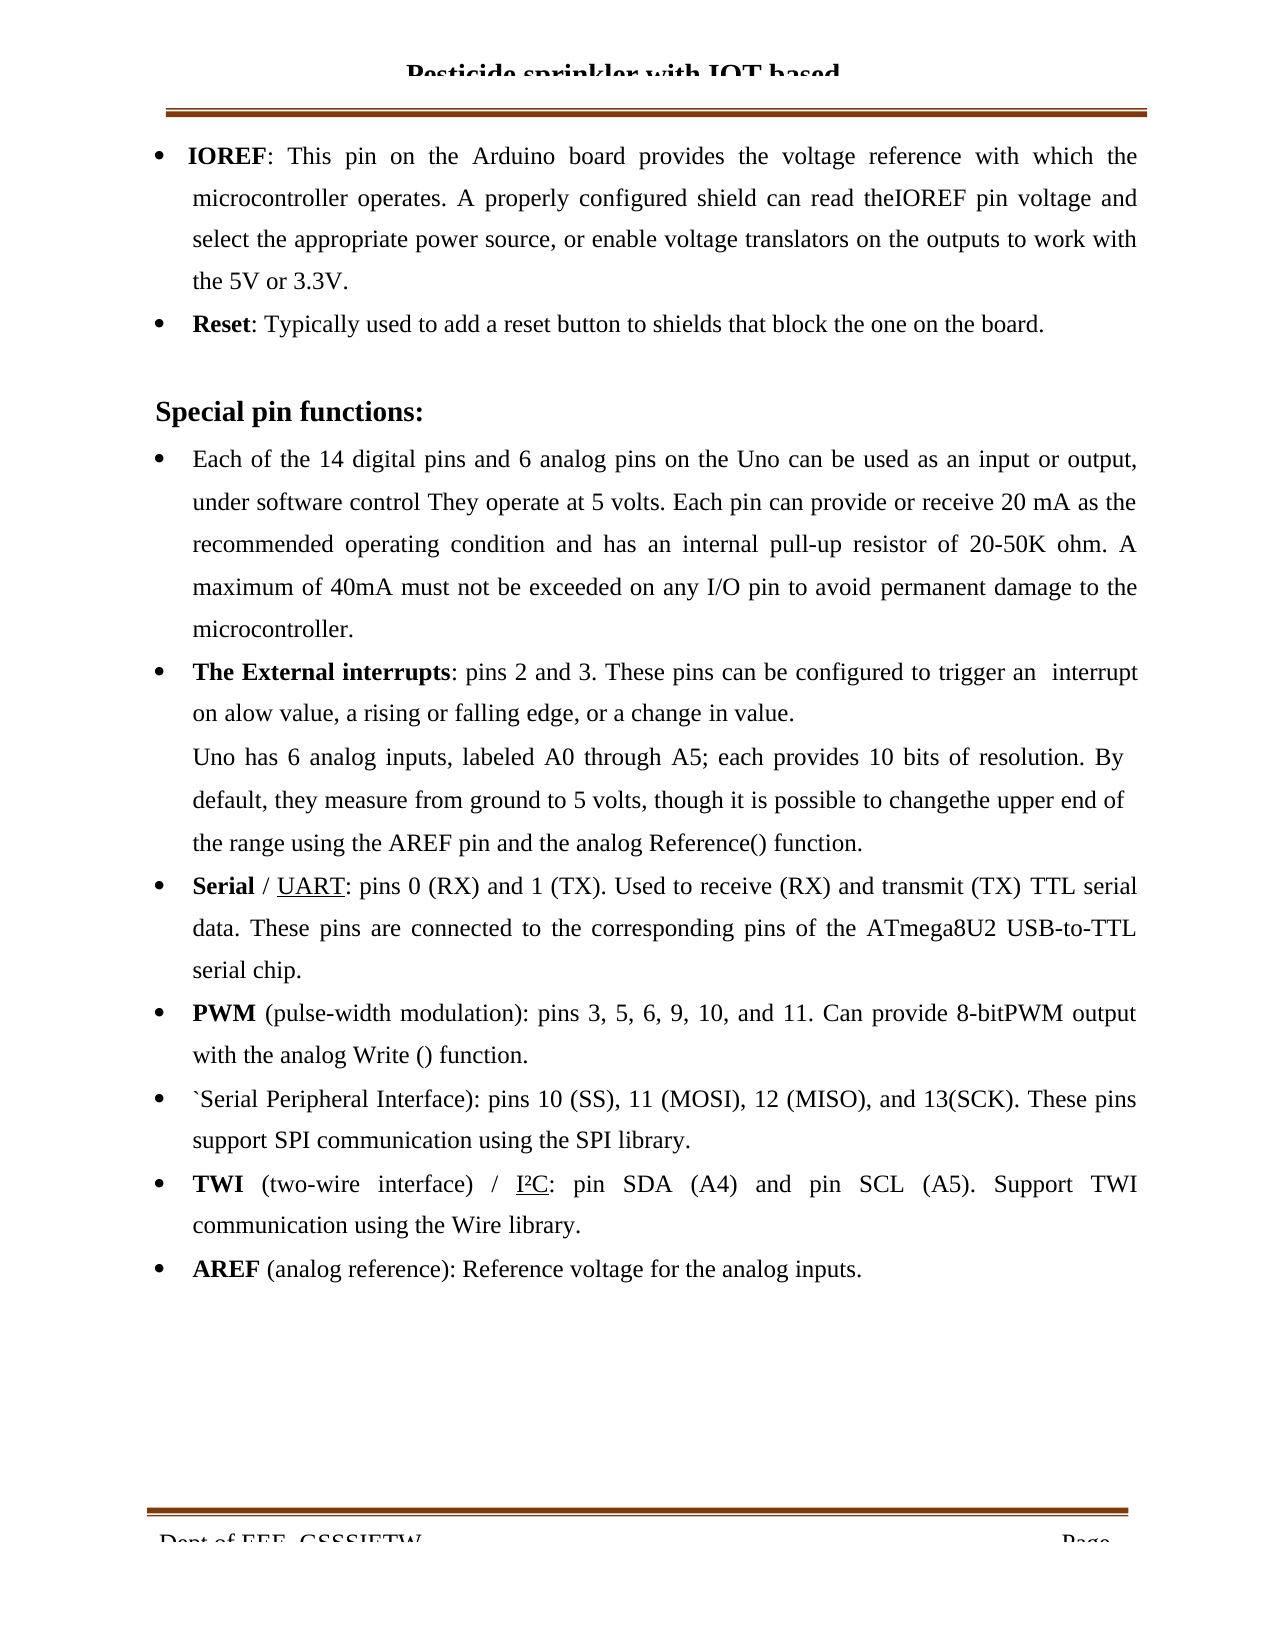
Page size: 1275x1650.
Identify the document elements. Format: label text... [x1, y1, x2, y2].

list Each of the 14 digital pins and 6 analog pins on the Uno can be used as an input or output, under software control They operate at 5 volts. Each pin can provide or receive 20 mA as the recommended operating condition and has an internal pull-up resistor of 20-50K ohm. A maximum of 40mA must not be exceeded on any I/O pin to avoid permanent damage to the microcontroller. [155, 444, 1138, 643]
list Reset: Typically used to add a reset button to shields that block the one on the board. [155, 309, 1154, 338]
list Serial / UART: pins 0 (RX) and 1 (TX). Used to receive (RX) and transmit (TX) TTL serial data. These pins are connected to the corresponding pins of the ATmega8U2 USB-to-TTL serial chip. [155, 871, 1138, 984]
list IOREF: This pin on the Arduino board provides the voltage reference with which the microcontroller operates. A properly configured shield can read theIOREF pin voltage and select the appropriate power source, or enable voltage translators on the outputs to work with the 5V or 3.3V. [155, 141, 1138, 295]
list AREF (analog reference): Reference voltage for the analog inputs. [155, 1254, 1154, 1282]
list The External interrupts: pins 2 and 3. These pins can be configured to trigger an interrupt on alow value, a rising or falling edge, or a change in value. [155, 657, 1138, 727]
list `Serial Peripheral Interface): pins 10 (SS), 11 (MOSI), 12 (MISO), and 13(SCK). These pins support SPI communication using the SPI library. [155, 1084, 1138, 1154]
list TWI (two-wire interface) / I²C: pin SDA (A4) and pin SCL (A5). Support TWI communication using the Wire library. [155, 1169, 1138, 1239]
text Uno has 6 analog inputs, labeled A0 through A5; each provides 10 bits of resolution. By default, they measure from ground to 5 volts, though it is possible to changethe upper end of the range using the AREF pin and the analog Reference() function. [192, 742, 1126, 857]
text Special pin functions: [155, 394, 1154, 427]
list PWM (pulse-width modulation): pins 3, 5, 6, 9, 10, and 11. Can provide 8-bitPWM output with the analog Write () function. [155, 998, 1138, 1069]
